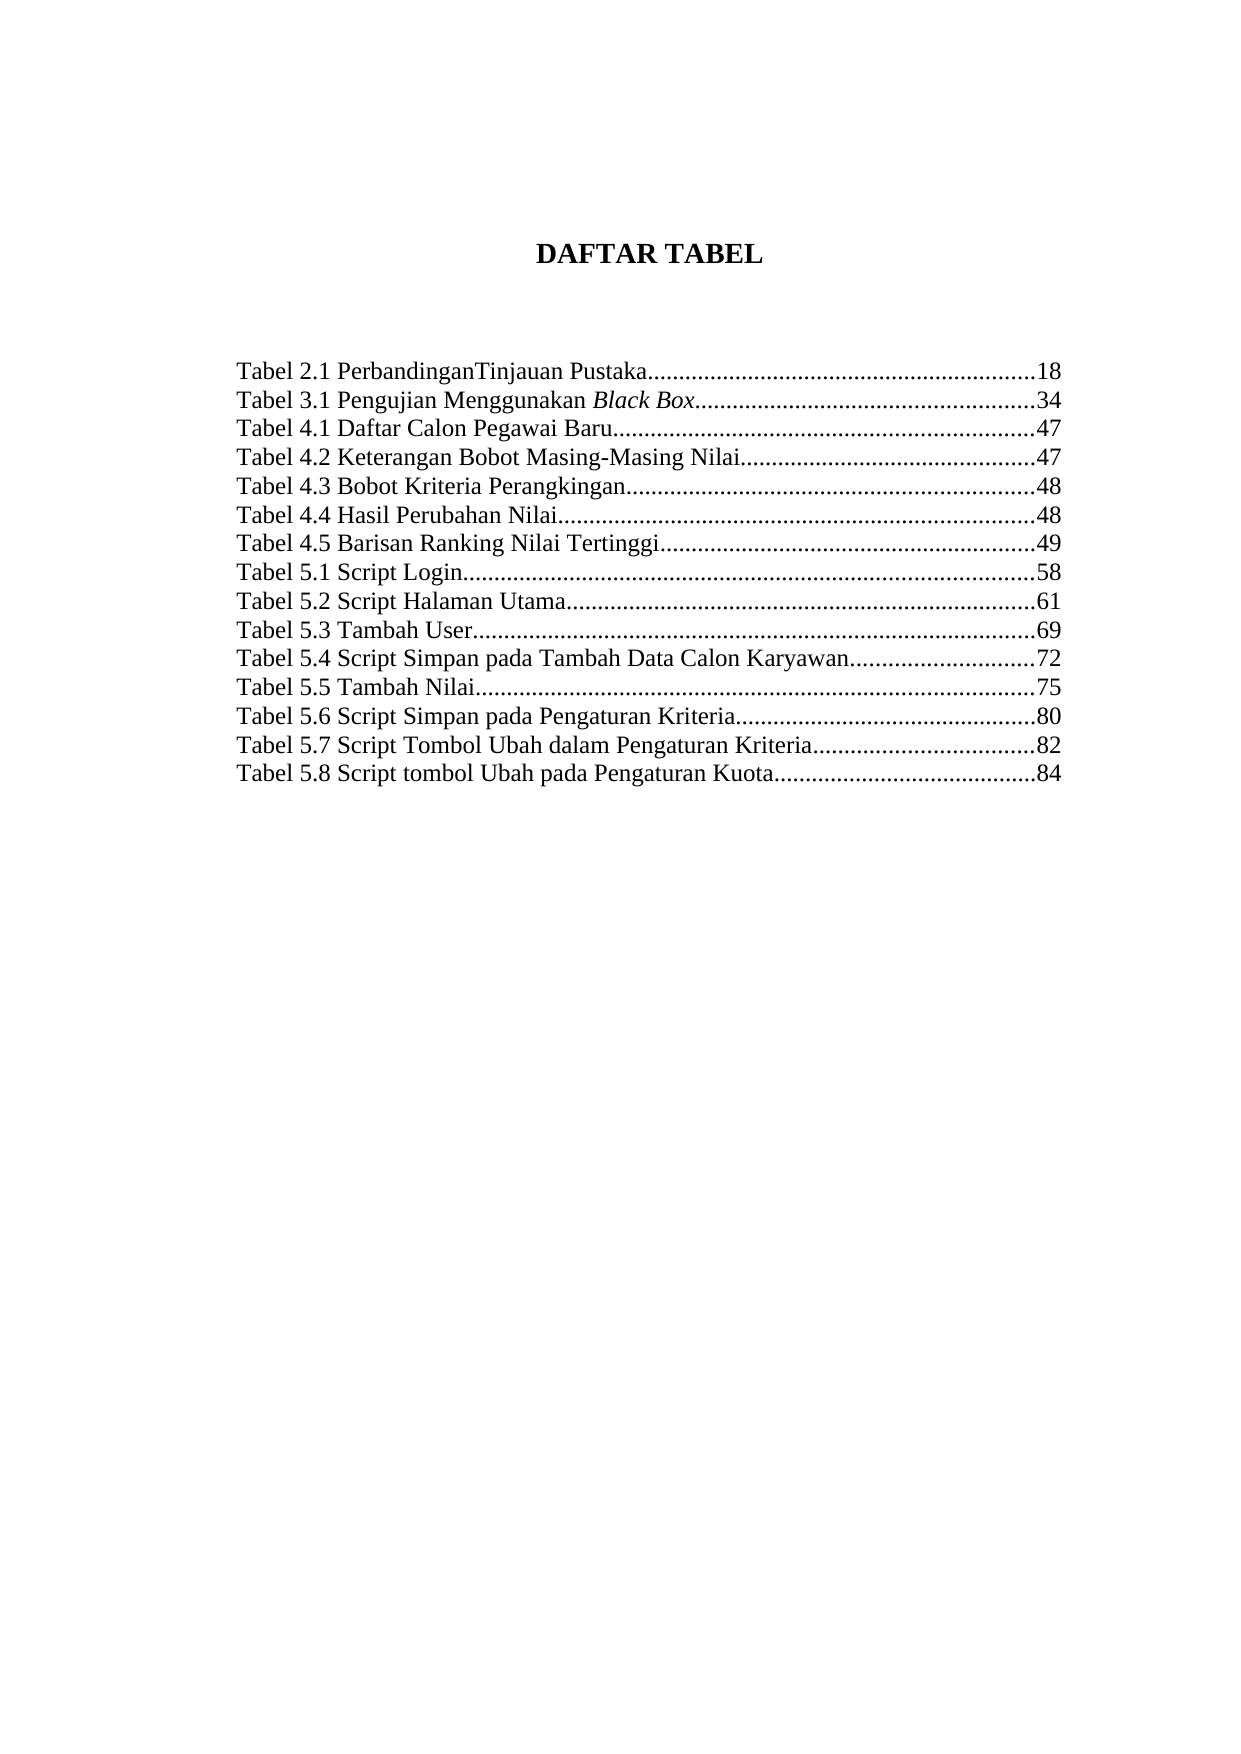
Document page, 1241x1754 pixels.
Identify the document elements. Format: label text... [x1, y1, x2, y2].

text Tabel 5.3 Tambah User 69 [236, 615, 1063, 643]
subtitle DAFTAR TABEL [236, 236, 1063, 270]
text Tabel 2.1 PerbandinganTinjauan Pustaka 18 [236, 356, 1063, 385]
text Tabel 5.5 Tambah Nilai 75 [236, 672, 1063, 701]
text Tabel 5.6 Script Simpan pada Pengaturan Kriteria 80 [236, 701, 1063, 730]
text Tabel 5.1 Script Login 58 [236, 557, 1063, 586]
text Tabel 4.2 Keterangan Bobot Masing-Masing Nilai 47 [236, 442, 1063, 471]
text Tabel 5.8 Script tombol Ubah pada Pengaturan Kuota 84 [236, 758, 1063, 787]
text Tabel 4.5 Barisan Ranking Nilai Tertinggi 49 [236, 528, 1063, 557]
text Tabel 5.4 Script Simpan pada Tambah Data Calon Karyawan 72 [236, 643, 1063, 672]
text Tabel 5.7 Script Tombol Ubah dalam Pengaturan Kriteria 82 [236, 730, 1063, 758]
text Tabel 4.3 Bobot Kriteria Perangkingan 48 [236, 471, 1063, 500]
text Tabel 3.1 Pengujian Menggunakan Black Box 34 [236, 385, 1063, 413]
text Tabel 5.2 Script Halaman Utama 61 [236, 586, 1063, 615]
text Tabel 4.1 Daftar Calon Pegawai Baru 47 [236, 413, 1063, 442]
text Tabel 4.4 Hasil Perubahan Nilai 48 [236, 500, 1063, 528]
